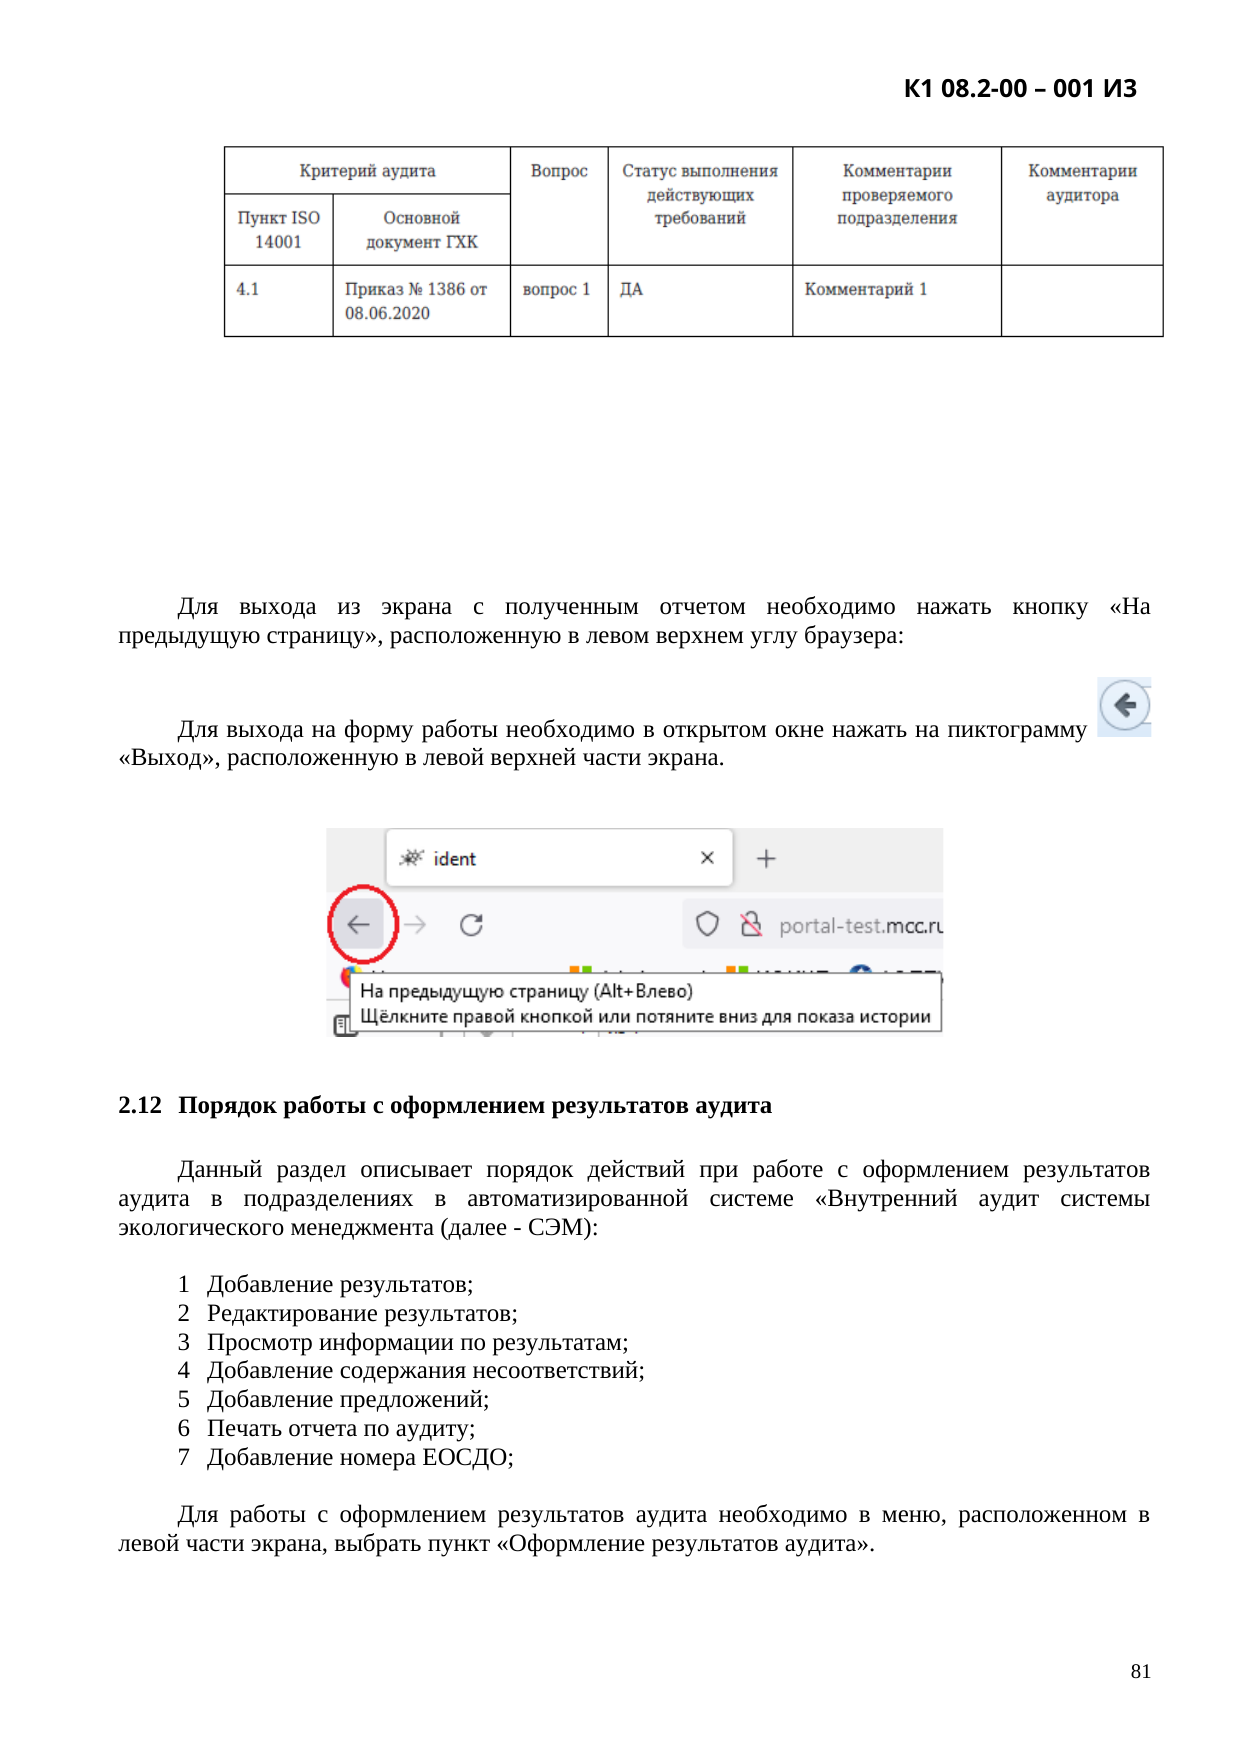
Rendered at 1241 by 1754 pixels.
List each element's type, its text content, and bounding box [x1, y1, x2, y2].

list Добавление номера ЕОСДО; [177, 1442, 1152, 1470]
list Добавление результатов; [177, 1269, 1152, 1298]
text Для выхода из экрана с полученным отчетом необходимо нажать кнопку «На предыдущую страницу», расположенную в левом верхнем углу браузера: [118, 591, 1152, 649]
list Редактирование результатов; [177, 1298, 1152, 1327]
picture [326, 828, 944, 1037]
picture [177, 105, 1210, 568]
list Добавление предложений; [177, 1384, 1152, 1413]
text Данный раздел описывает порядок действий при работе с оформлением результатов аудита в подразделениях в автоматизированной системе «Внутренний аудит системы экологического менеджмента (далее - СЭМ): [118, 1154, 1152, 1240]
text Для работы с оформлением результатов аудита необходимо в меню, расположенном в левой части экрана, выбрать пункт «Оформление результатов аудита». [118, 1499, 1152, 1557]
subtitle Порядок работы с оформлением результатов аудита [118, 1090, 1152, 1119]
list Просмотр информации по результатам; [177, 1327, 1152, 1355]
picture [1097, 677, 1152, 737]
list Печать отчета по аудиту; [177, 1413, 1152, 1442]
text Для выхода на форму работы необходимо в открытом окне нажать на пиктограмму «Выход», расположенную в левой верхней части экрана. [118, 678, 1152, 771]
list Добавление содержания несоответствий; [177, 1355, 1152, 1384]
